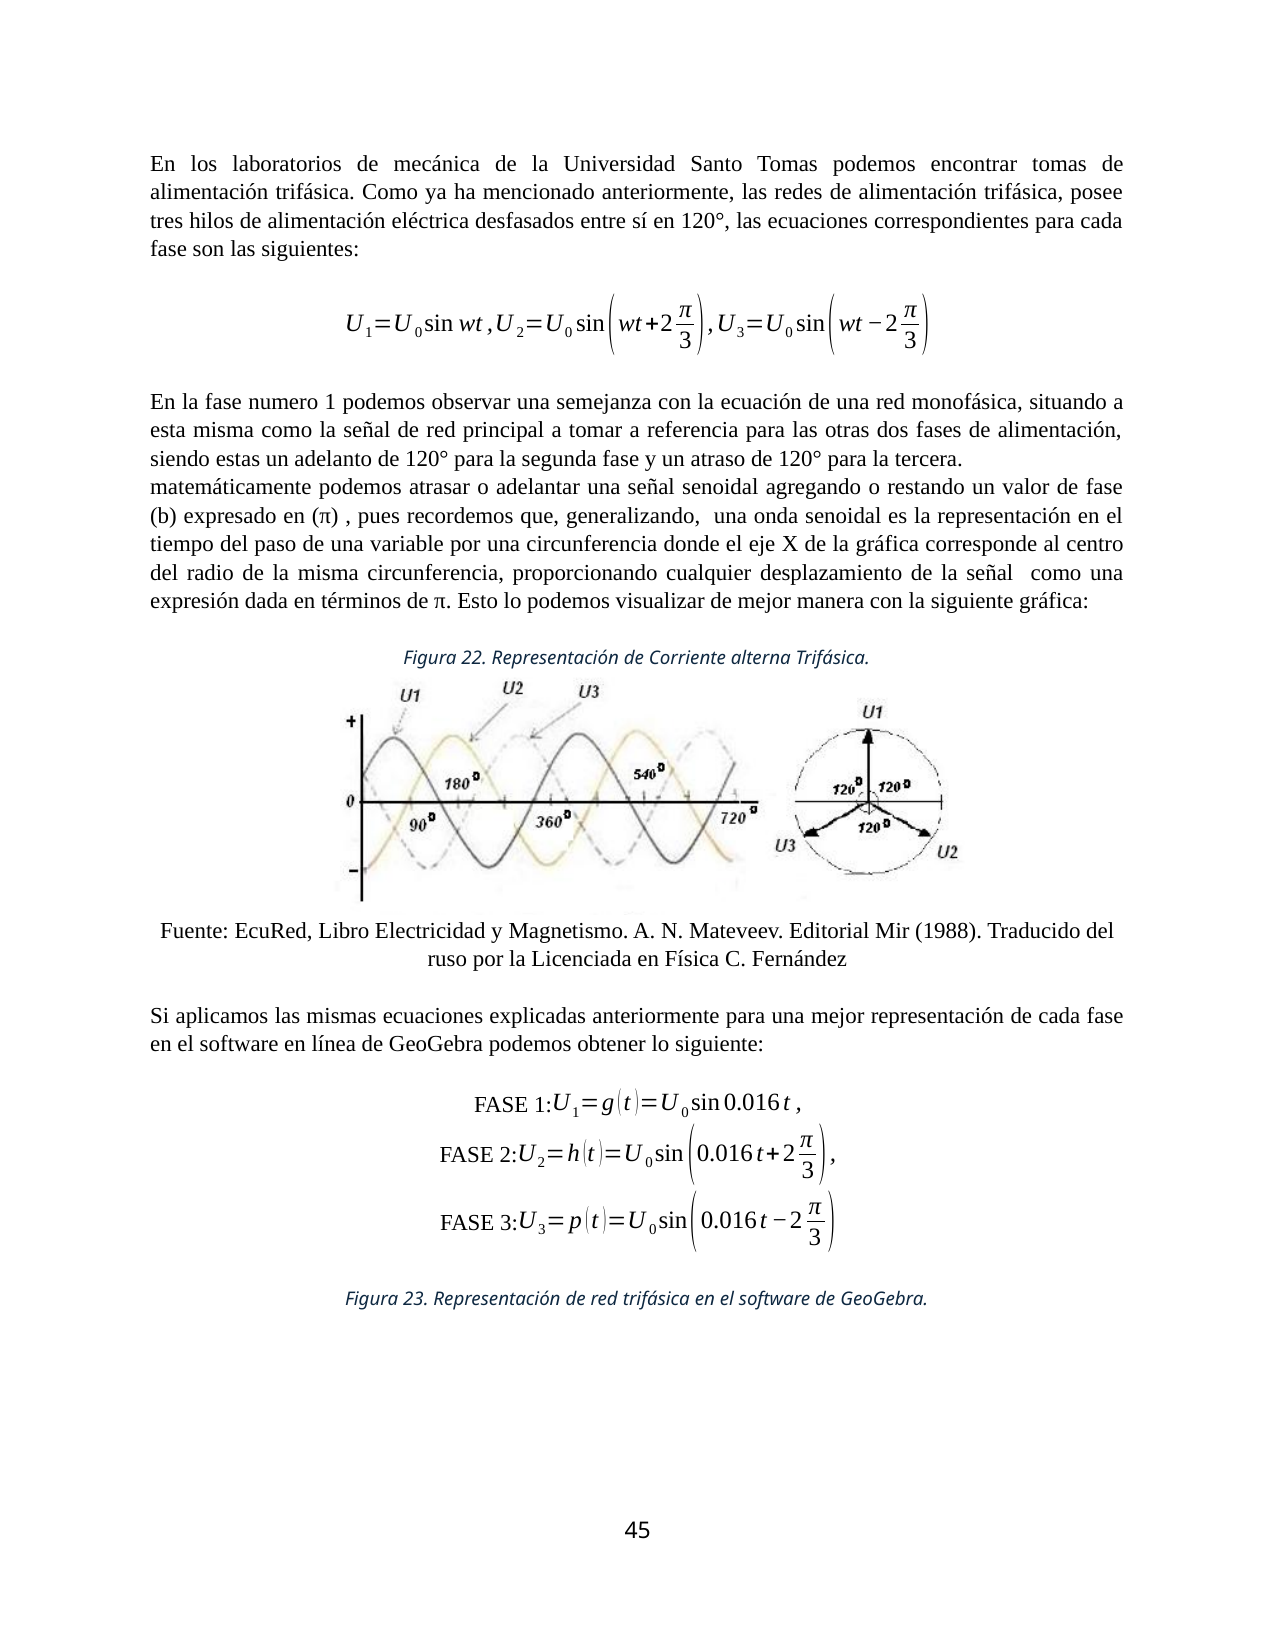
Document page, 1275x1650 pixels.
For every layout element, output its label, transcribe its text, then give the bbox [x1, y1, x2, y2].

text Si aplicamos las mismas ecuaciones explicadas anteriormente para una mejor representación de cada fase en el software en línea de GeoGebra podemos obtener lo siguiente: [150, 1002, 1125, 1057]
text FASE 1: [150, 1087, 1125, 1120]
text En los laboratorios de mecánica de la Universidad Santo Tomas podemos encontrar tomas de alimentación trifásica. Como ya ha mencionado anteriormente, las redes de alimentación trifásica, posee tres hilos de alimentación eléctrica desfasados entre sí en 120°, las ecuaciones correspondientes para cada fase son las siguientes: [150, 150, 1125, 262]
text Figura 22. Representación de Corriente alterna Trifásica. [150, 644, 1125, 669]
text FASE 3: [150, 1189, 1125, 1254]
text En la fase numero 1 podemos observar una semejanza con la ecuación de una red monofásica, situando a esta misma como la señal de red principal a tomar a referencia para las otras dos fases de alimentación, siendo estas un adelanto de 120° para la segunda fase y un atraso de 120° para la tercera. [150, 388, 1125, 471]
text FASE 2: [150, 1122, 1125, 1187]
picture [310, 669, 965, 915]
text matemáticamente podemos atrasar o adelantar una señal senoidal agregando o restando un valor de fase (b) expresado en (π) , pues recordemos que, generalizando, una onda senoidal es la representación en el tiempo del paso de una variable por una circunferencia donde el eje X de la gráfica corresponde al centro del radio de la misma circunferencia, proporcionando cualquier desplazamiento de la señal como una expresión dada en términos de π. Esto lo podemos visualizar de mejor manera con la siguiente gráfica: [150, 473, 1125, 613]
text Figura 23. Representación de red trifásica en el software de GeoGebra. [150, 1285, 1125, 1310]
text Fuente: EcuRed, Libro Electricidad y Magnetismo. A. N. Mateveev. Editorial Mir (1988). Traducido del ruso por la Licenciada en Física C. Fernández [150, 917, 1125, 972]
